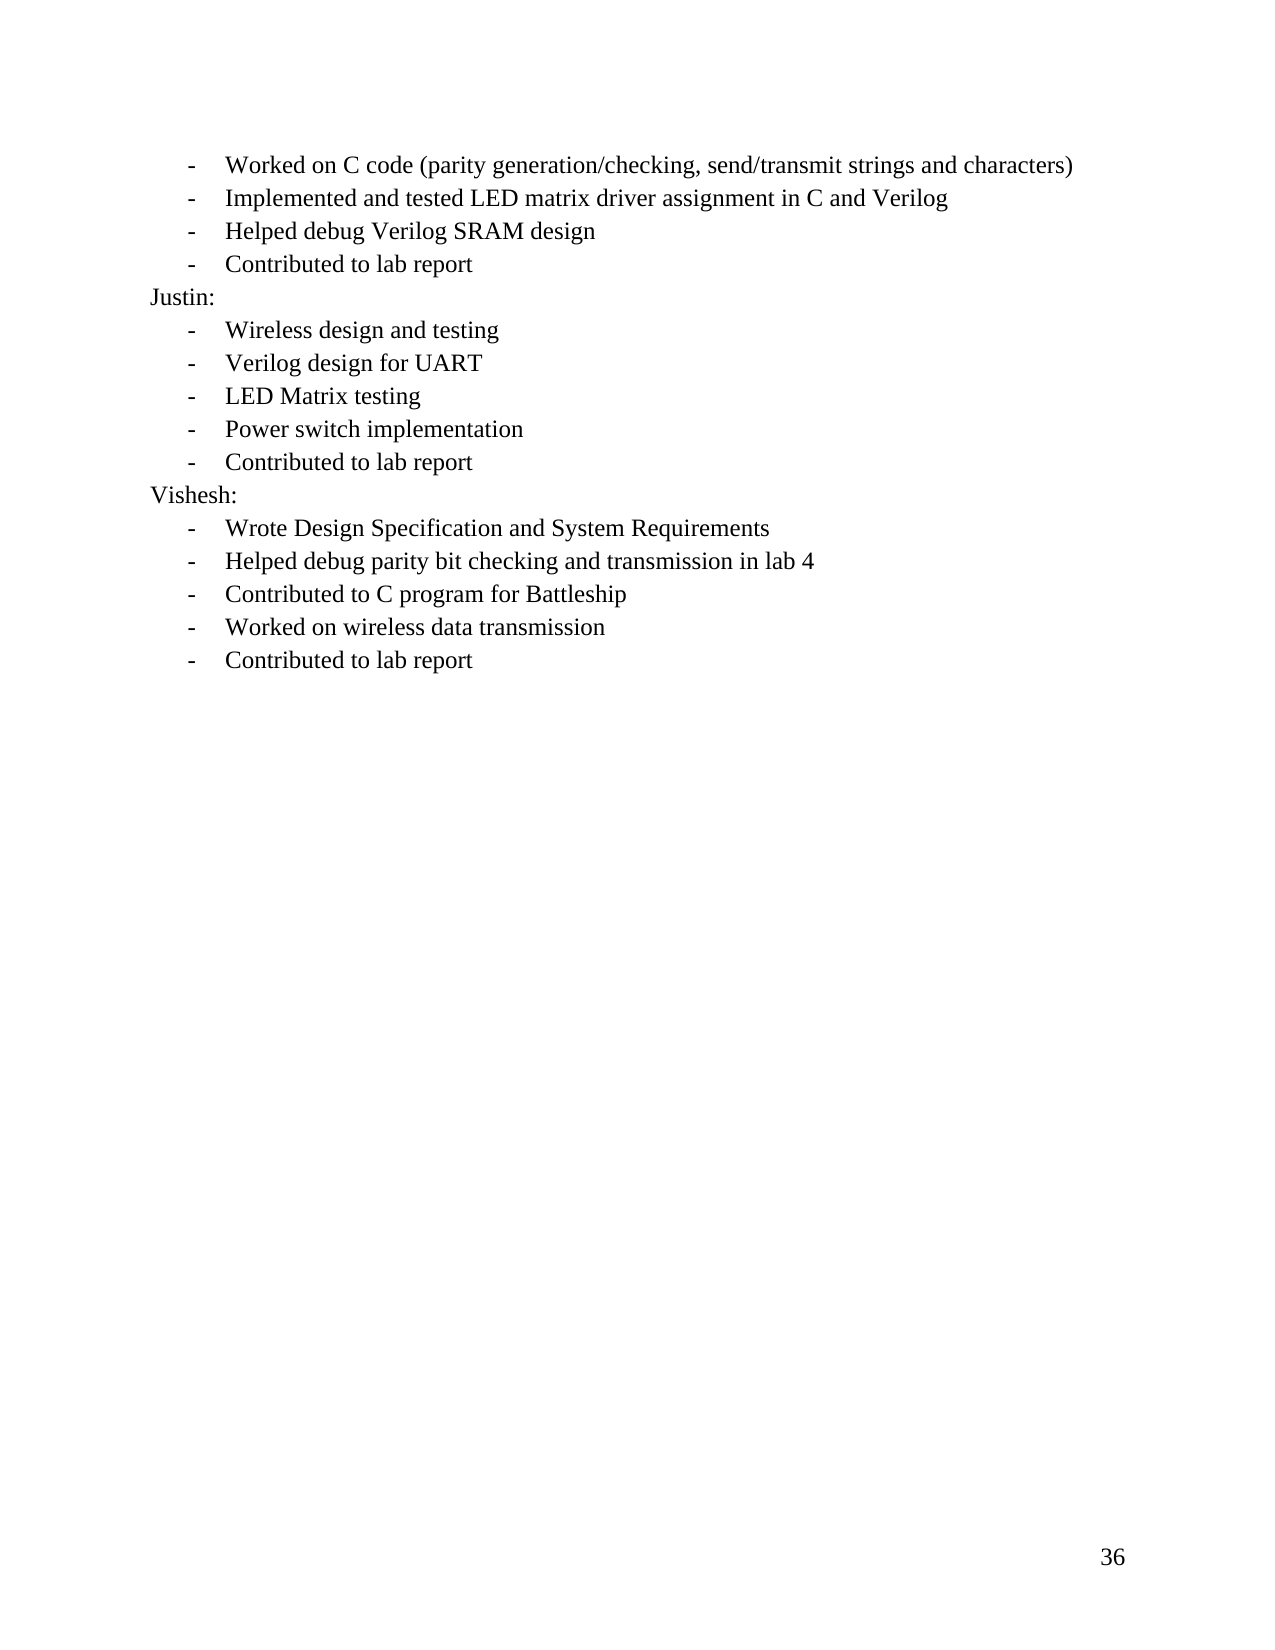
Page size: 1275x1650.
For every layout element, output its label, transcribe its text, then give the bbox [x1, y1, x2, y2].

list Contributed to lab report [187, 645, 1125, 674]
list Power switch implementation [187, 414, 1125, 443]
list Contributed to lab report [187, 249, 1125, 278]
list Contributed to lab report [187, 447, 1125, 476]
list Verilog design for UART [187, 348, 1125, 377]
list Implemented and tested LED matrix driver assignment in C and Verilog [187, 183, 1125, 212]
list Helped debug Verilog SRAM design [187, 216, 1125, 245]
list Worked on C code (parity generation/checking, send/transmit strings and characters) [187, 150, 1125, 179]
list Wrote Design Specification and System Requirements [187, 513, 1125, 542]
list Helped debug parity bit checking and transmission in lab 4 [187, 546, 1125, 575]
text Justin: [150, 282, 1125, 311]
list Worked on wireless data transmission [187, 612, 1125, 641]
text Vishesh: [150, 480, 1125, 509]
list Wireless design and testing [187, 315, 1125, 344]
list LED Matrix testing [187, 381, 1125, 410]
list Contributed to C program for Battleship [187, 579, 1125, 608]
